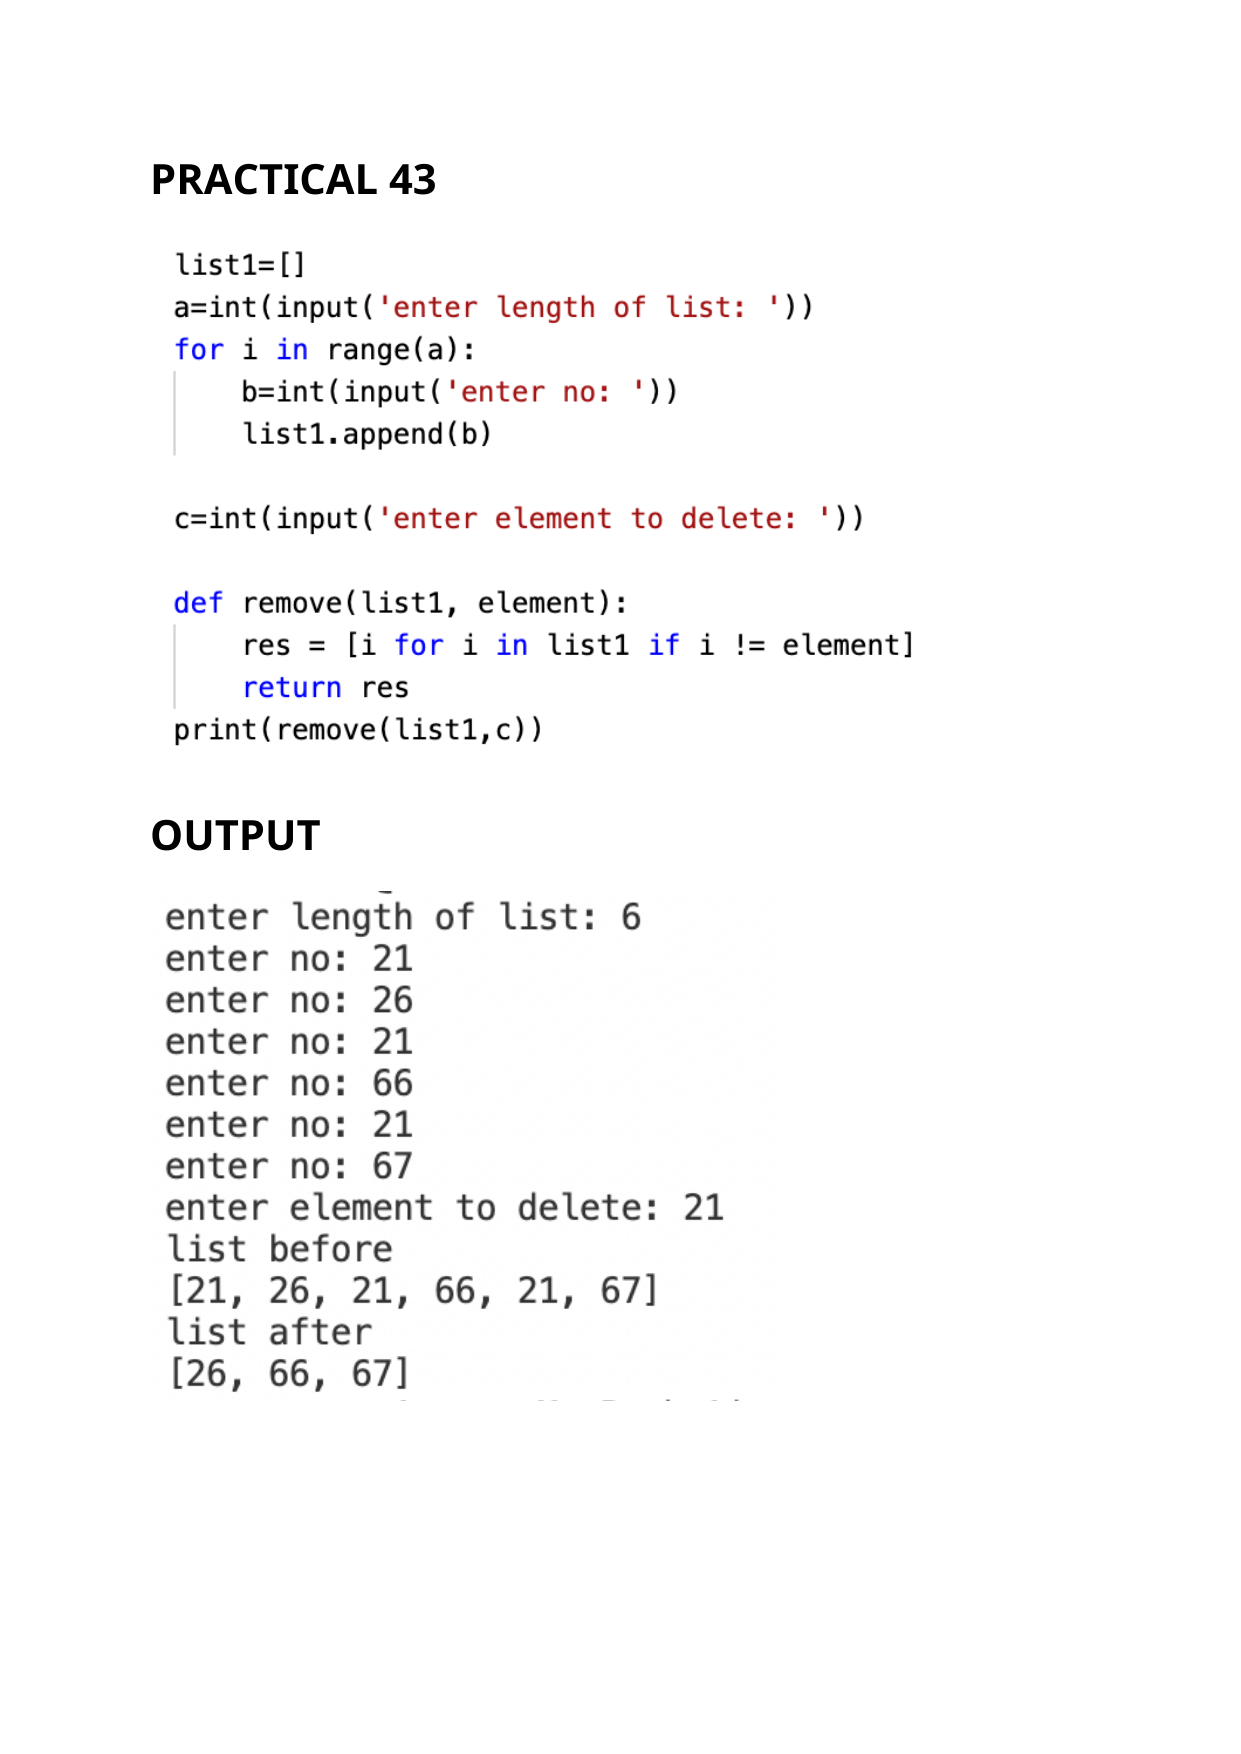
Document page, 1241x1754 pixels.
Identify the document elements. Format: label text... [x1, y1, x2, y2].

text OUTPUT [150, 806, 1090, 862]
picture [150, 891, 781, 1401]
picture [150, 236, 946, 777]
text PRACTICAL 43 [150, 150, 1090, 207]
